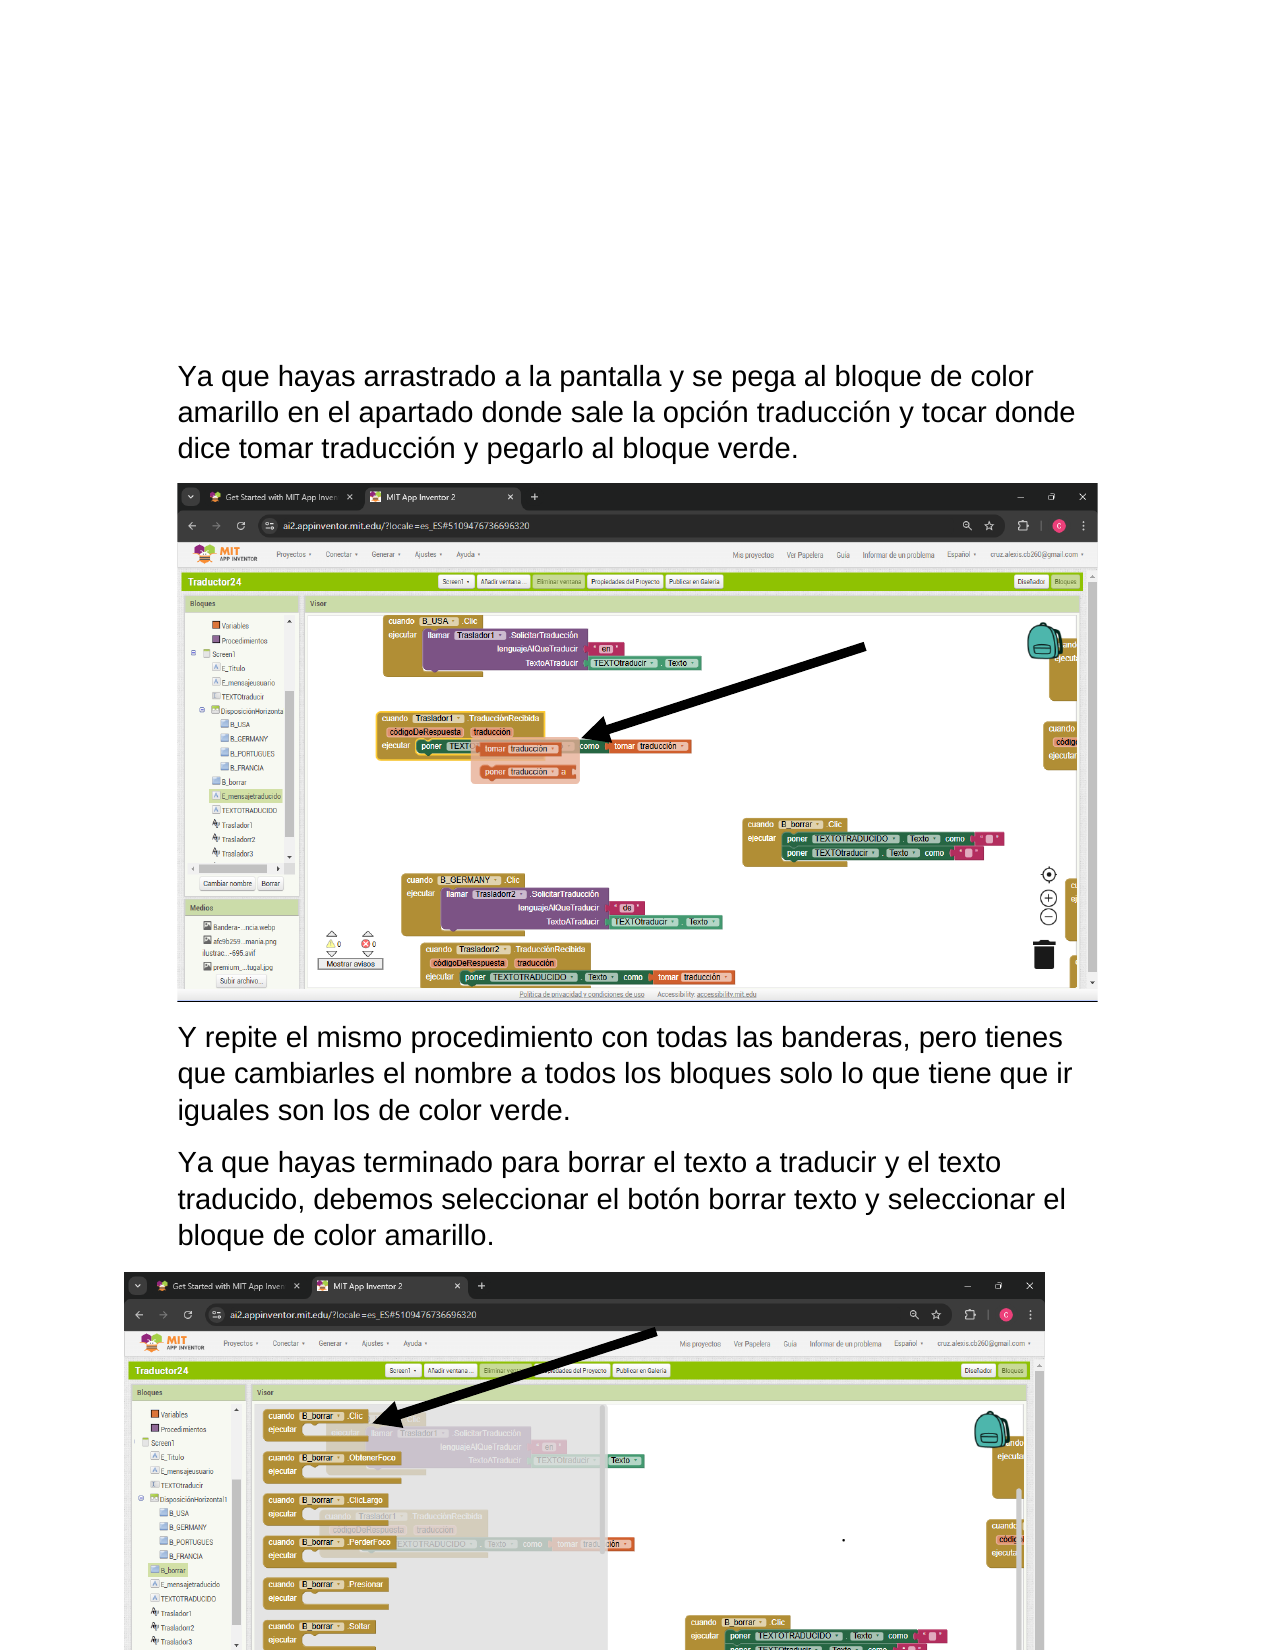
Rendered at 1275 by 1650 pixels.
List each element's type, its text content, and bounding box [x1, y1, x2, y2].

picture [124, 1272, 1045, 1650]
picture [177, 483, 1098, 1002]
text Ya que hayas terminado para borrar el texto a traducir y el texto traducido, debemos seleccionar el botón borrar texto y seleccionar el bloque de color amarillo. [177, 1146, 1098, 1251]
text Y repite el mismo procedimiento con todas las banderas, pero tienes que cambiarles el nombre a todos los bloques solo lo que tiene que ir iguales son los de color verde. [177, 1020, 1098, 1126]
text Ya que hayas arrastrado a la pantalla y se pega al bloque de color amarillo en el apartado donde sale la opción traducción y tocar donde dice tomar traducción y pegarlo al bloque verde. [177, 359, 1098, 465]
